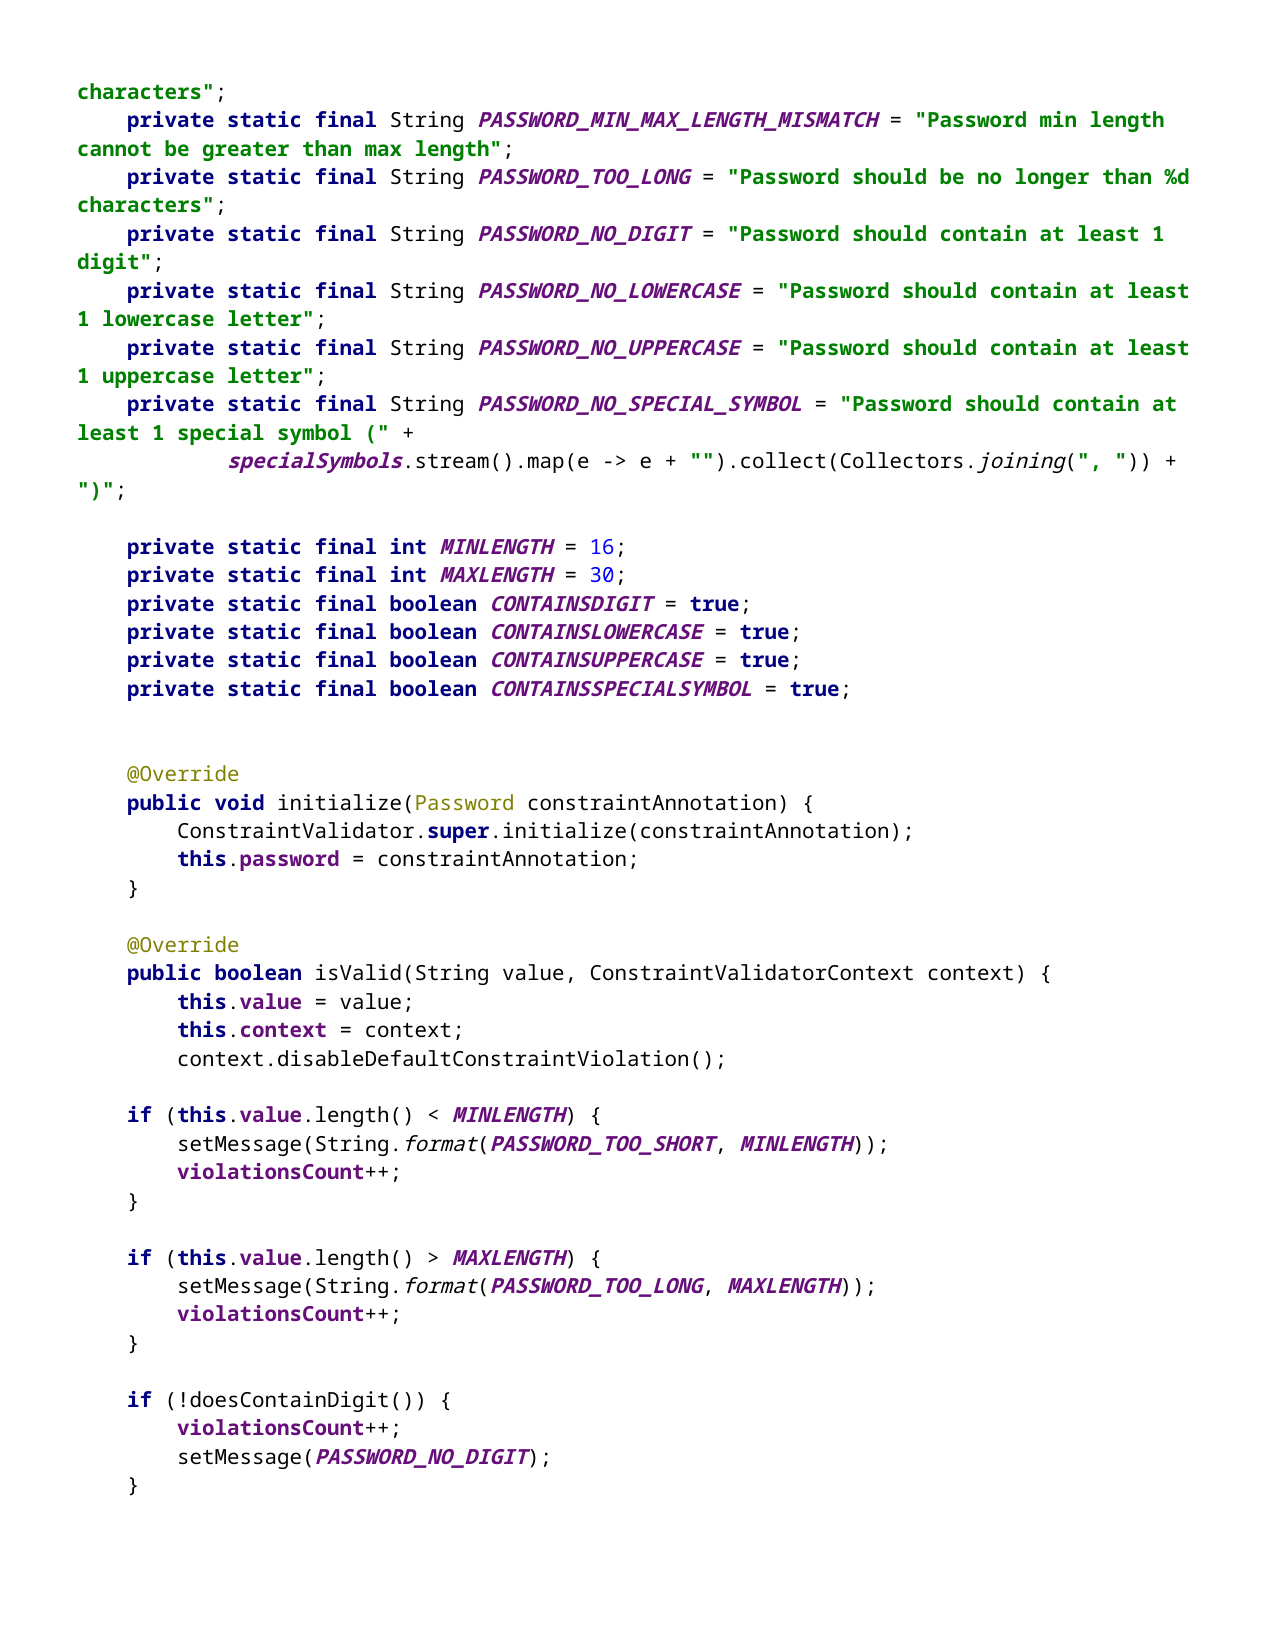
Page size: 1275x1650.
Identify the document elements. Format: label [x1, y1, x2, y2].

text [77, 1072, 1198, 1499]
text [77, 77, 1198, 1072]
